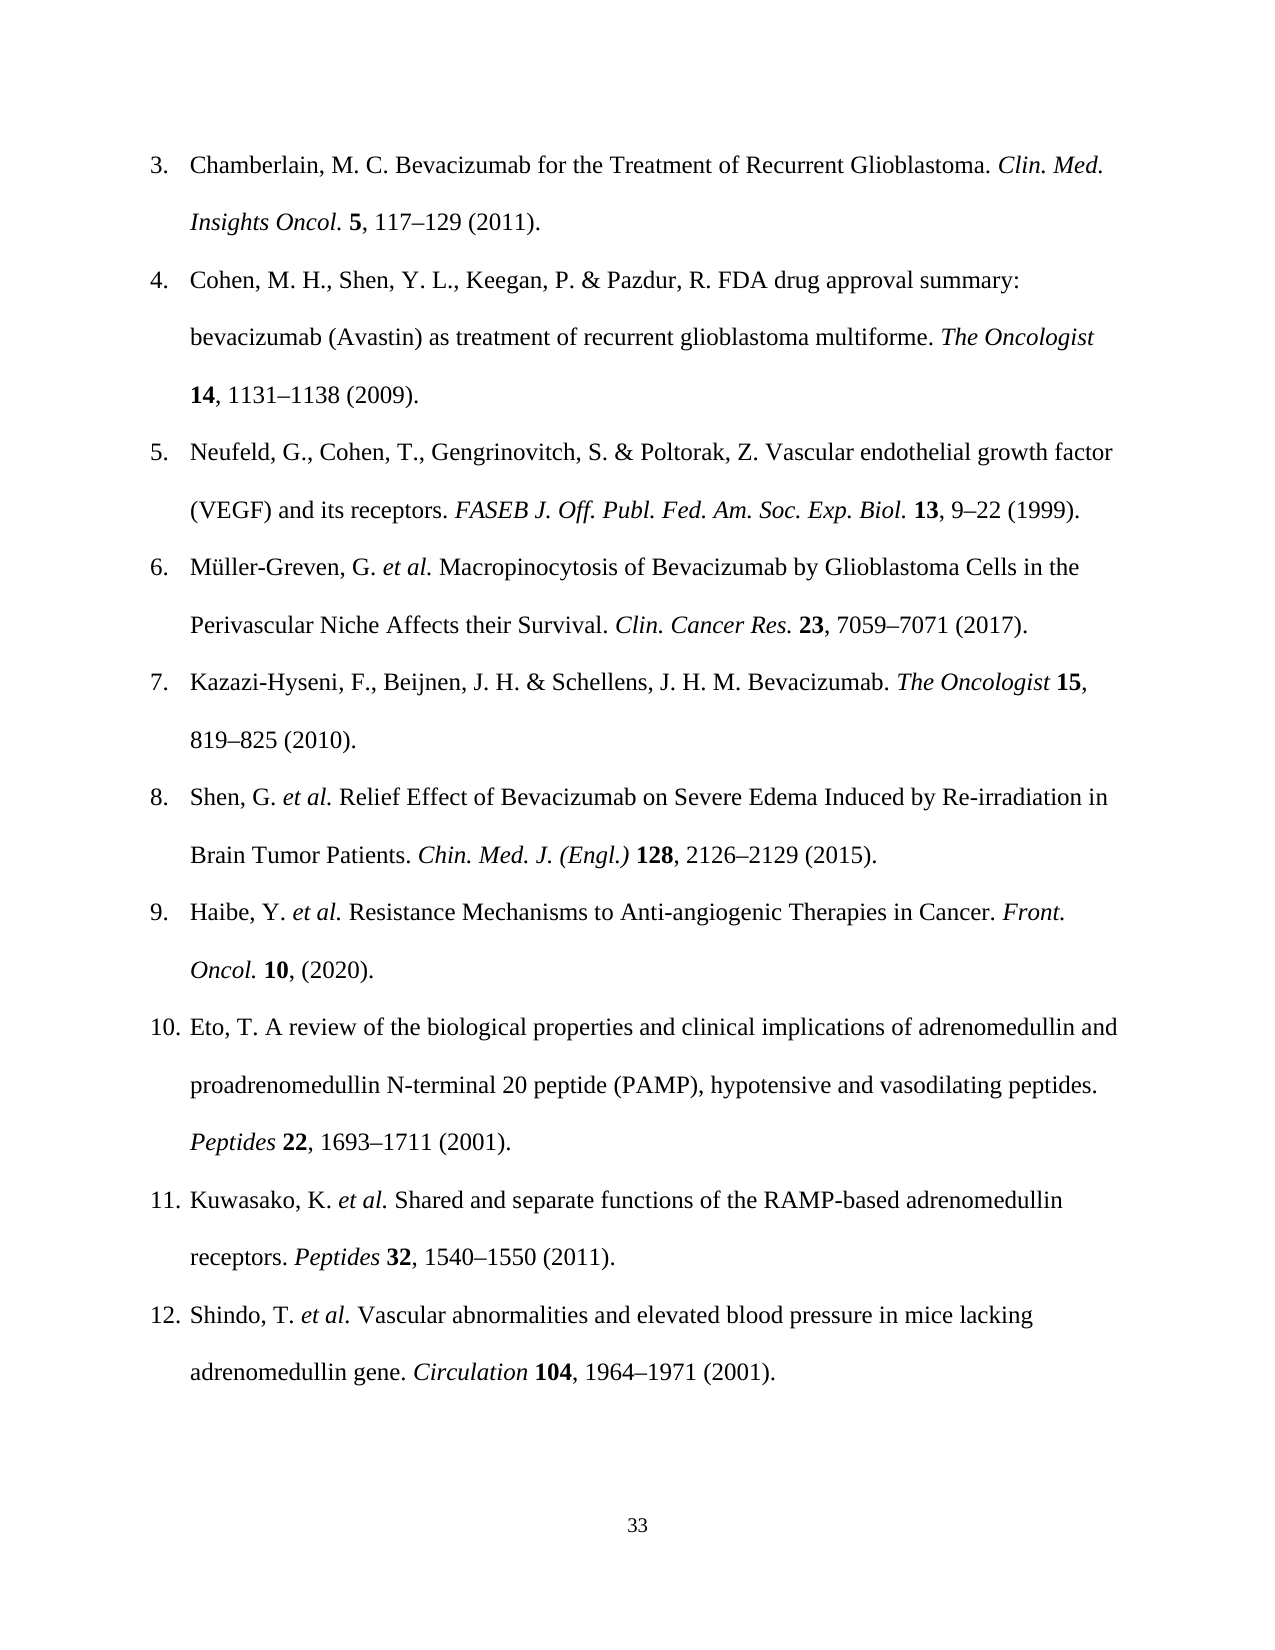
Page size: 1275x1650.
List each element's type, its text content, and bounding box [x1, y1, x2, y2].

text 10. Eto, T. A review of the biological properties and clinical implications of adrenomedullin and proadrenomedullin N-terminal 20 peptide (PAMP), hypotensive and vasodilating peptides. Peptides 22, 1693–1711 (2001). [150, 1012, 1125, 1156]
text 4. Cohen, M. H., Shen, Y. L., Keegan, P. & Pazdur, R. FDA drug approval summary: bevacizumab (Avastin) as treatment of recurrent glioblastoma multiforme. The Oncologist 14, 1131–1138 (2009). [150, 265, 1125, 409]
text 5. Neufeld, G., Cohen, T., Gengrinovitch, S. & Poltorak, Z. Vascular endothelial growth factor (VEGF) and its receptors. FASEB J. Off. Publ. Fed. Am. Soc. Exp. Biol. 13, 9–22 (1999). [150, 437, 1125, 524]
text 12. Shindo, T. et al. Vascular abnormalities and elevated blood pressure in mice lacking adrenomedullin gene. Circulation 104, 1964–1971 (2001). [150, 1300, 1125, 1386]
text 7. Kazazi-Hyseni, F., Beijnen, J. H. & Schellens, J. H. M. Bevacizumab. The Oncologist 15, 819–825 (2010). [150, 667, 1125, 754]
text 8. Shen, G. et al. Relief Effect of Bevacizumab on Severe Edema Induced by Re-irradiation in Brain Tumor Patients. Chin. Med. J. (Engl.) 128, 2126–2129 (2015). [150, 782, 1125, 869]
text 9. Haibe, Y. et al. Resistance Mechanisms to Anti-angiogenic Therapies in Cancer. Front. Oncol. 10, (2020). [150, 897, 1125, 984]
text 3. Chamberlain, M. C. Bevacizumab for the Treatment of Recurrent Glioblastoma. Clin. Med. Insights Oncol. 5, 117–129 (2011). [150, 150, 1125, 236]
text 6. Müller-Greven, G. et al. Macropinocytosis of Bevacizumab by Glioblastoma Cells in the Perivascular Niche Affects their Survival. Clin. Cancer Res. 23, 7059–7071 (2017). [150, 552, 1125, 639]
text 11. Kuwasako, K. et al. Shared and separate functions of the RAMP-based adrenomedullin receptors. Peptides 32, 1540–1550 (2011). [150, 1185, 1125, 1271]
